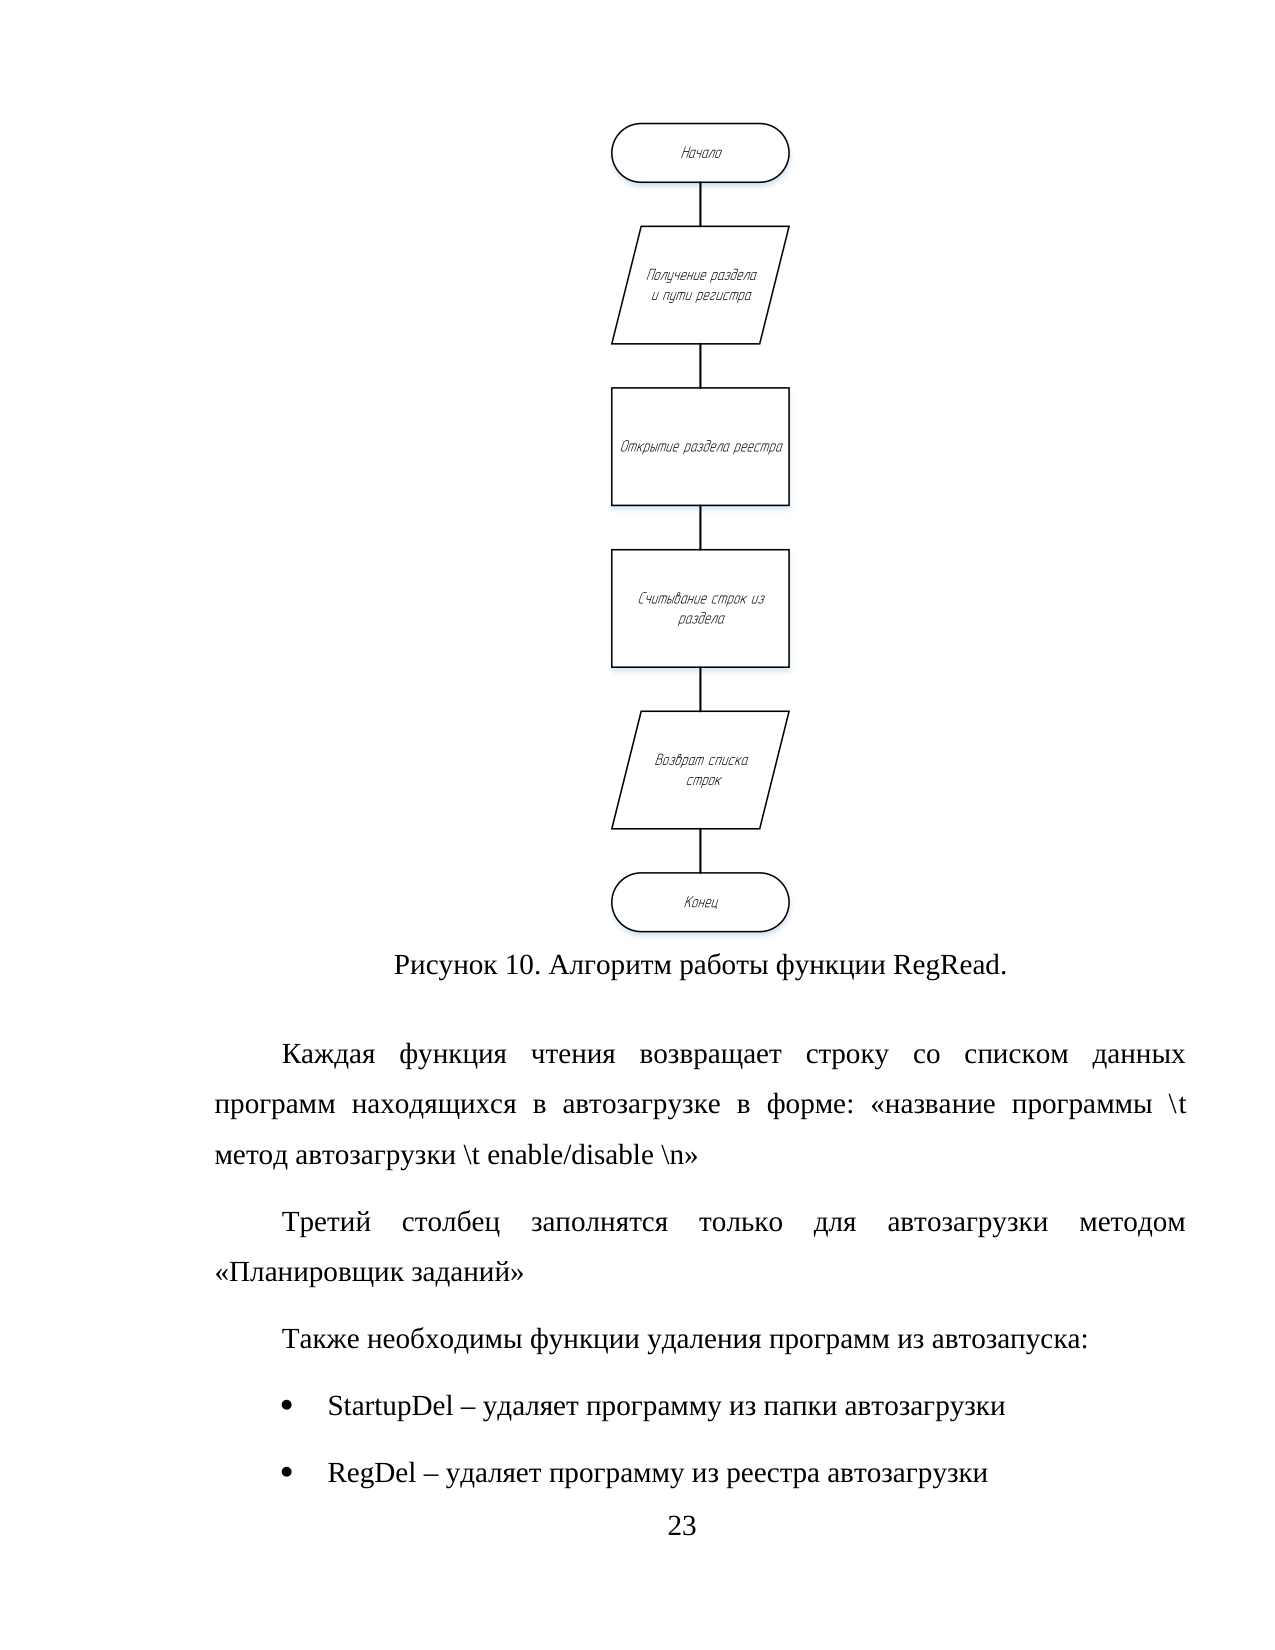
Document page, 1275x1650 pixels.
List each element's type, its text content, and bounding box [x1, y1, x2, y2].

list Рисунок 10. Алгоритм работы функции RegRead. [215, 947, 1186, 981]
list StartupDel – удаляет программу из папки автозагрузки [214, 1388, 1186, 1422]
list RegDel – удаляет программу из реестра автозагрузки [214, 1455, 1186, 1489]
text Также необходимы функции удаления программ из автозапуска: [214, 1321, 1186, 1355]
text Каждая функция чтения возвращает строку со списком данных программ находящихся в автозагрузке в форме: «название программы \t метод автозагрузки \t enable/disable \n» [214, 1036, 1186, 1170]
text Третий столбец заполнятся только для автозагрузки методом «Планировщик заданий» [214, 1204, 1186, 1288]
picture [605, 118, 797, 945]
